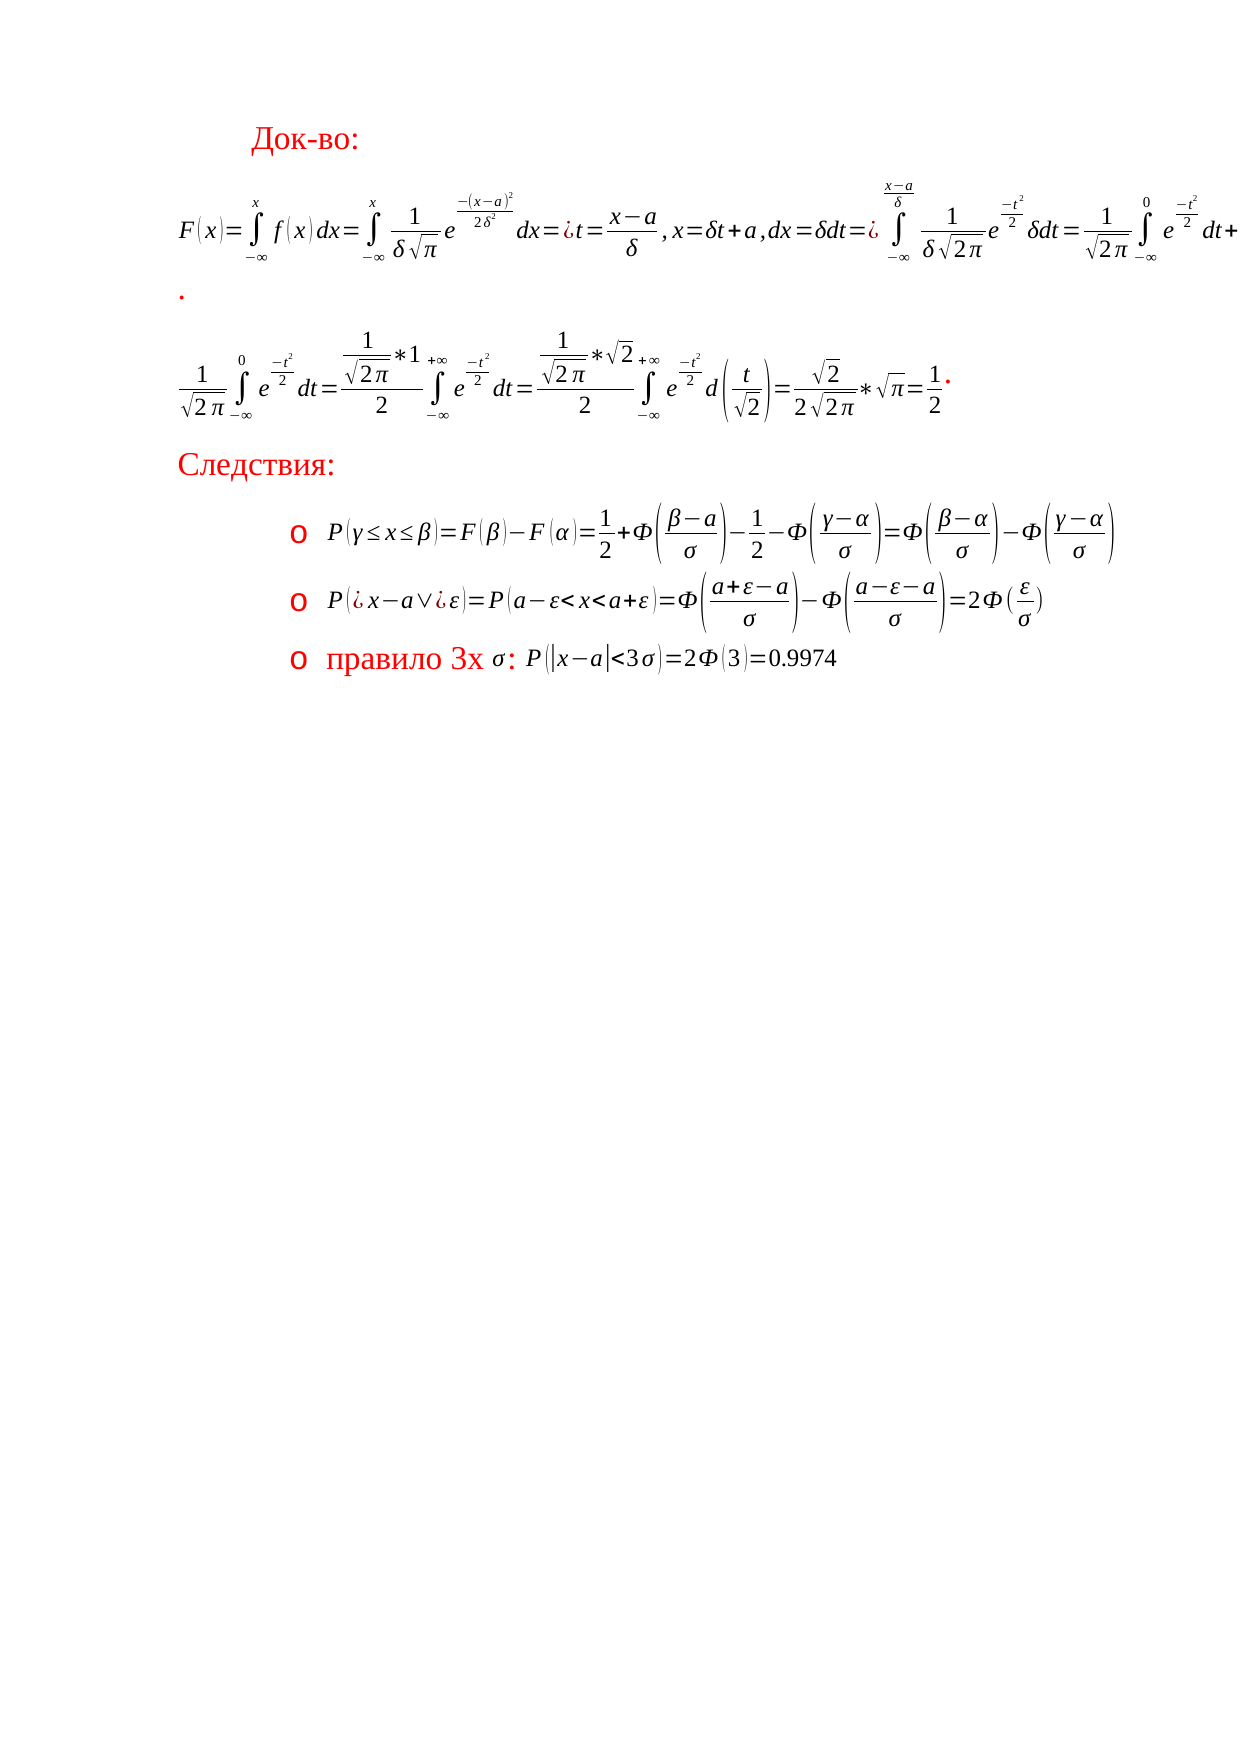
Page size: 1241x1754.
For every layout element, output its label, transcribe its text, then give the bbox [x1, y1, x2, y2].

text Док-во: [177, 118, 1152, 156]
list правило 3х : [288, 638, 1152, 679]
text . [177, 176, 1152, 307]
text . [177, 327, 1152, 424]
text Следствия: [177, 444, 1152, 482]
